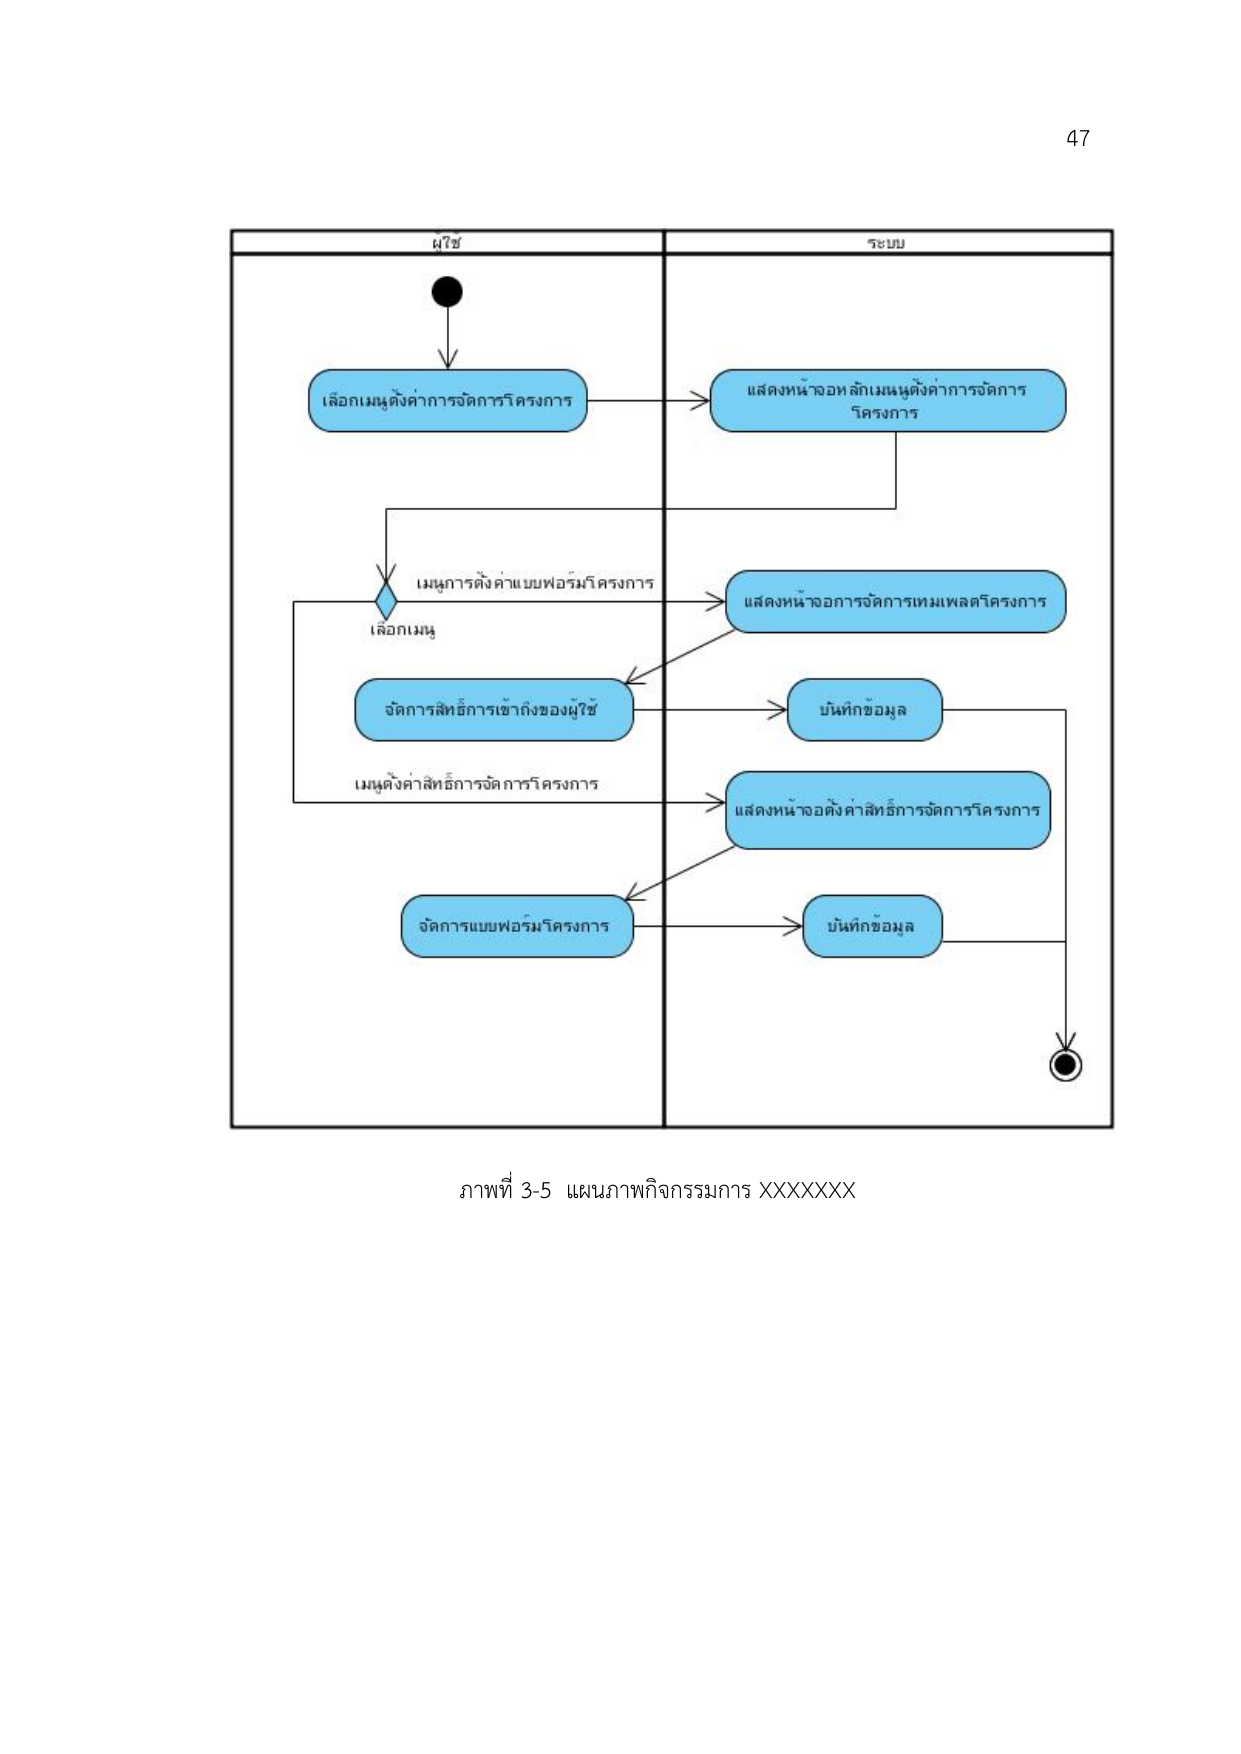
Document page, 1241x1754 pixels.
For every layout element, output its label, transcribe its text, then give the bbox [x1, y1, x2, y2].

picture [225, 225, 1121, 1136]
